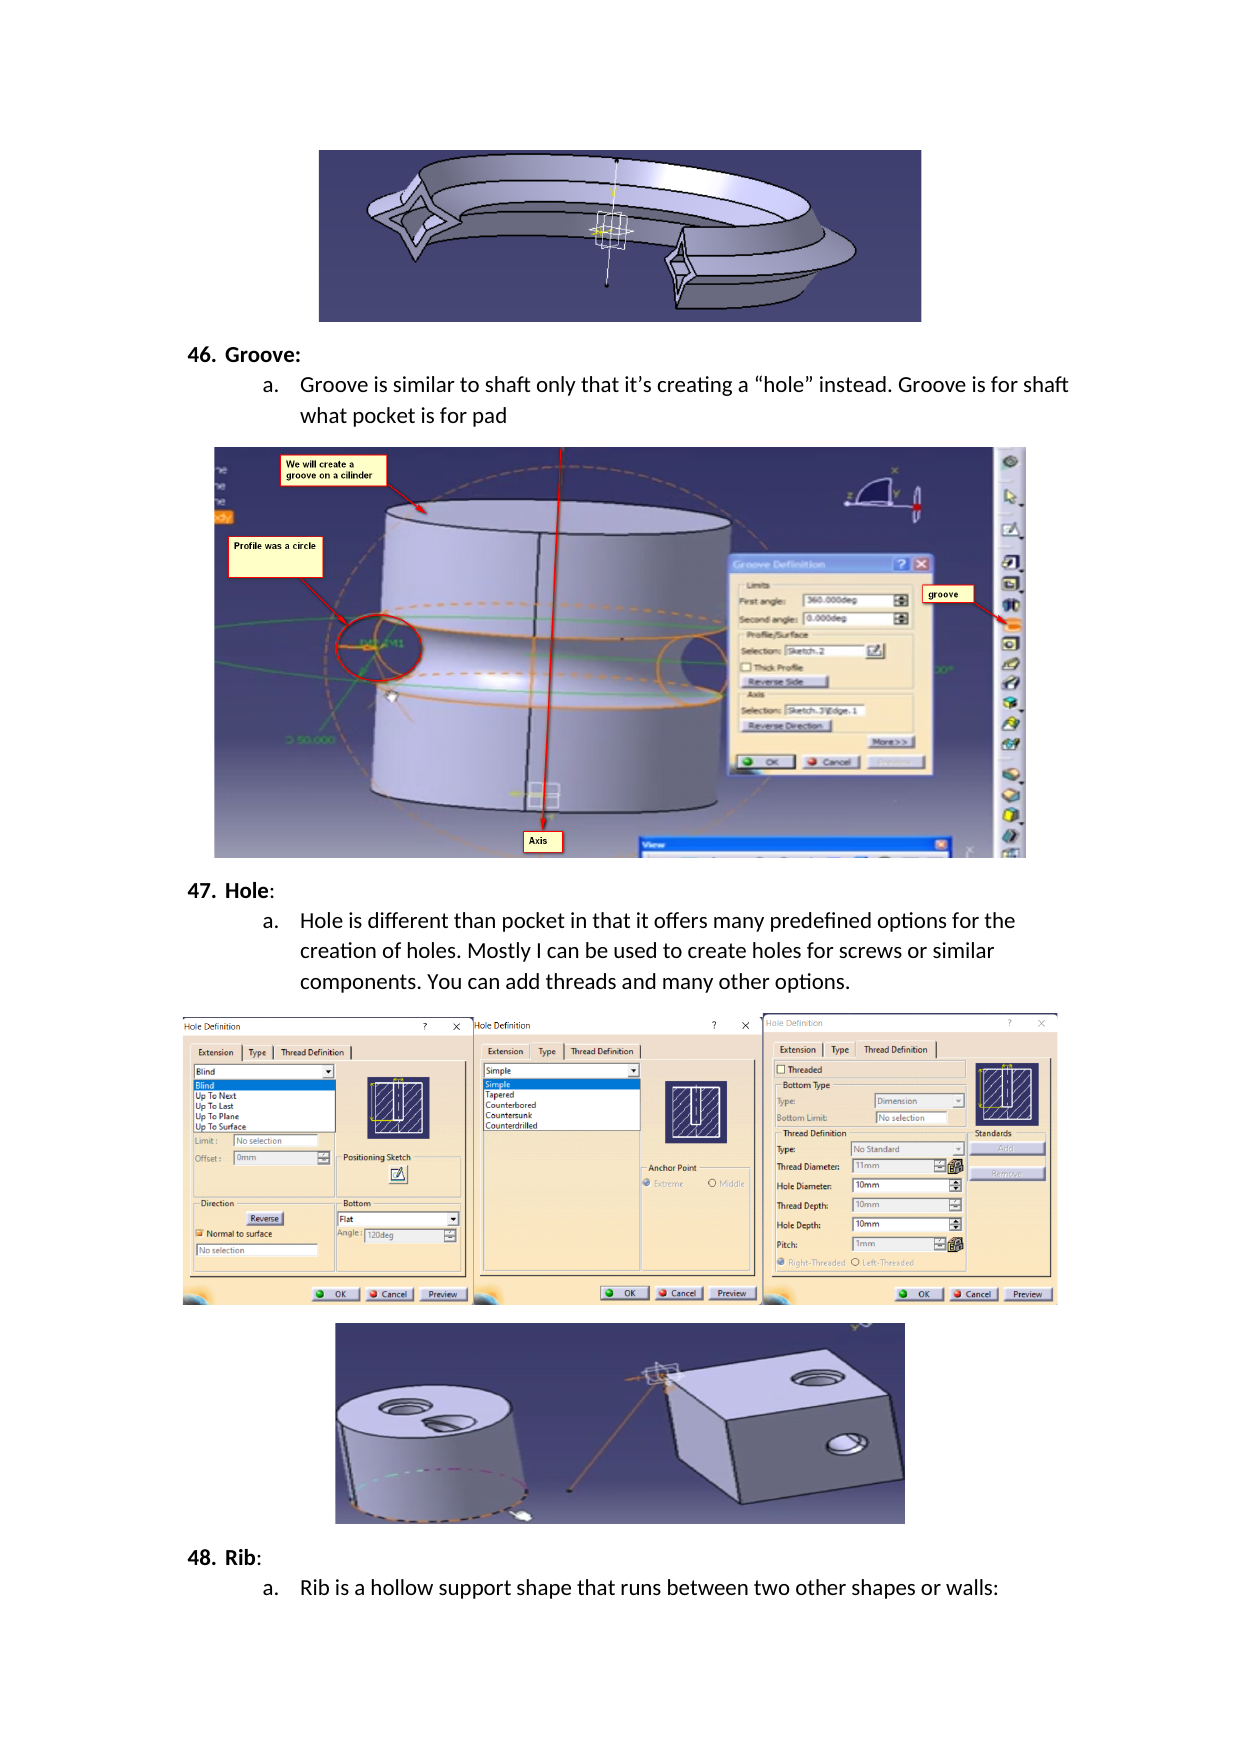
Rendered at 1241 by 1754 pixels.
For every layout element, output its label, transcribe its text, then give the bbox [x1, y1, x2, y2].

picture [335, 1323, 905, 1524]
list Rib: [187, 1543, 1090, 1571]
picture [318, 150, 922, 322]
list Rib is a hollow support shape that runs between two other shapes or walls: [262, 1573, 1090, 1601]
picture [214, 447, 1026, 858]
picture [182, 1013, 1058, 1305]
list Groove: [187, 340, 1090, 368]
list Groove is similar to shaft only that it’s creating a “hole” instead. Groove is for shaft what pocket is for pad [262, 371, 1090, 429]
list Hole is different than pocket in that it offers many predefined options for the creation of holes. Mostly I can be used to create holes for screws or similar components. You can add threads and many other options. [262, 906, 1090, 995]
list Hole: [187, 876, 1090, 904]
